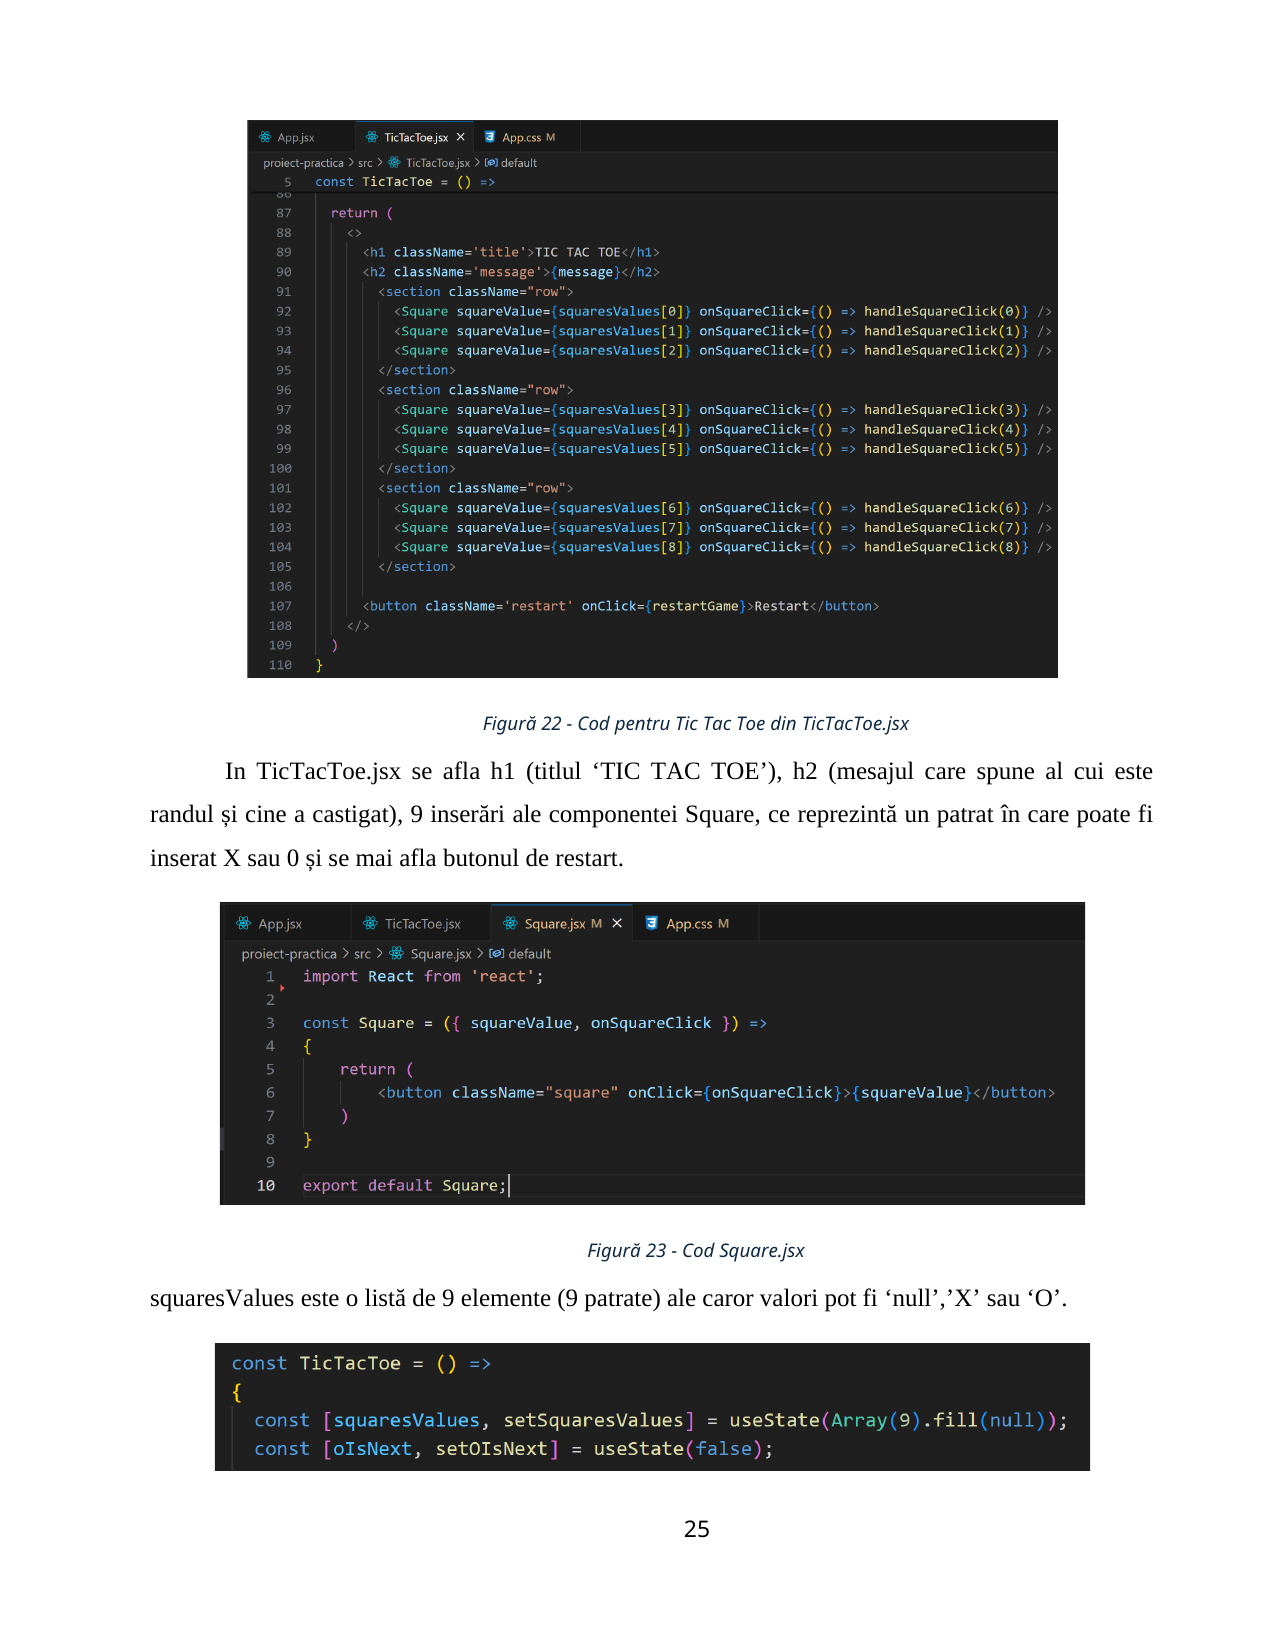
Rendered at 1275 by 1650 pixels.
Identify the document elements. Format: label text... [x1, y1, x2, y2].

picture [214, 1343, 1091, 1471]
text squaresValues este o listă de 9 elemente (9 patrate) ale caror valori pot fi ‘null’,’X’ sau ‘O’. [150, 1283, 1155, 1312]
picture [247, 120, 1058, 678]
text Figură 23 - Cod Square.jsx [150, 1237, 1155, 1263]
picture [219, 902, 1086, 1205]
text Figură 22 - Cod pentru Tic Tac Toe din TicTacToe.jsx [150, 710, 1155, 736]
text In TicTacToe.jsx se afla h1 (titlul ‘TIC TAC TOE’), h2 (mesajul care spune al cui este randul și cine a castigat), 9 inserări ale componentei Square, ce reprezintă un patrat în care poate fi inserat X sau 0 și se mai afla butonul de restart. [150, 756, 1155, 871]
